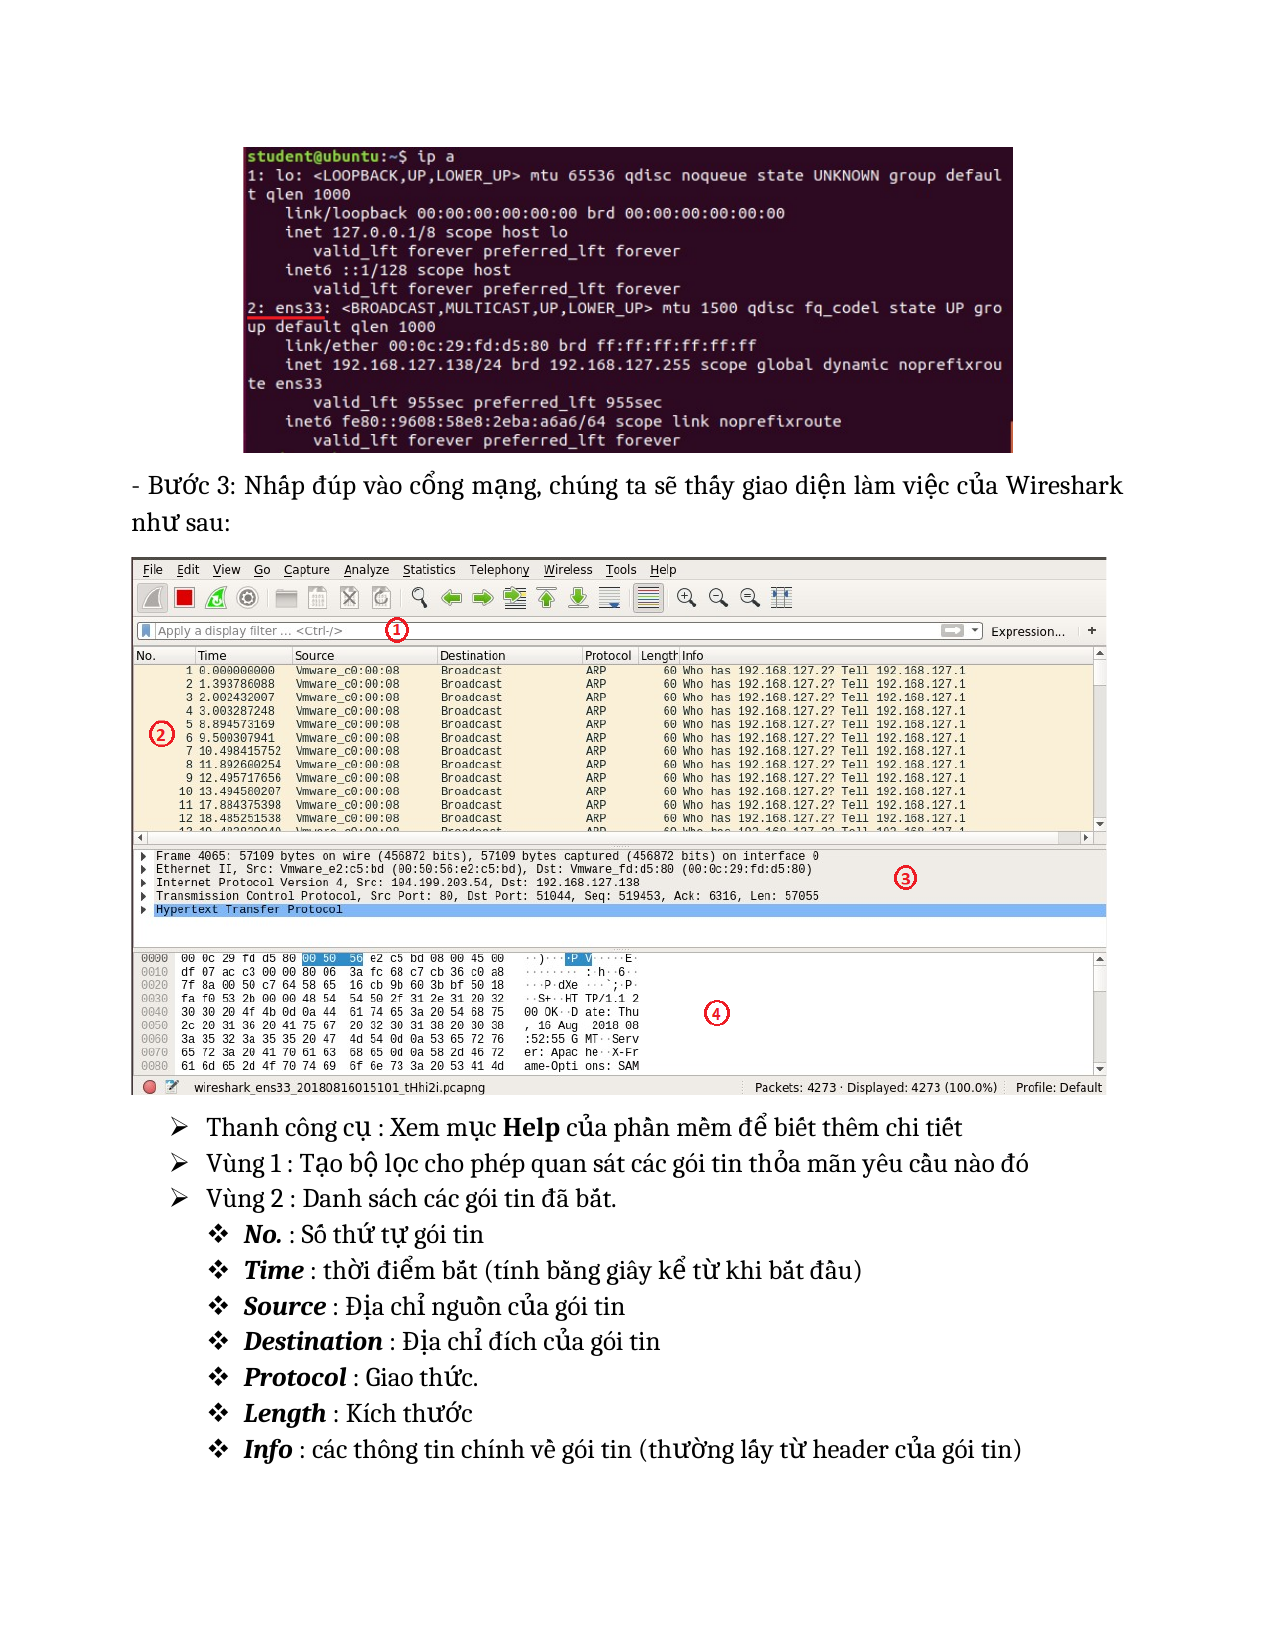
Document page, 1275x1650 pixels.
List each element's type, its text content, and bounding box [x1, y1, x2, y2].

list Vùng 2 : Danh sách các gói tin đã bắt. [169, 1183, 1125, 1215]
list Vùng 1 : Tạo bộ lọc cho phép quan sát các gói tin thỏa mãn yêu cầu nào đó [169, 1148, 1125, 1179]
text - Bước 3: Nhấp đúp vào cổng mạng, chúng ta sẽ thấy giao diện làm việc của Wireshark như sau: [131, 470, 1125, 539]
list Protocol : Giao thức. [206, 1362, 1125, 1393]
list No. : Số thứ tự gói tin [206, 1219, 1125, 1250]
picture [131, 557, 1107, 1095]
list Destination : Địa chỉ đích của gói tin [206, 1326, 1125, 1358]
picture [243, 147, 1013, 453]
list Length : Kích thước [206, 1398, 1125, 1429]
list Info : các thông tin chính về gói tin (thường lấy từ header của gói tin) [206, 1434, 1125, 1465]
list Time : thời điểm bắt (tính bằng giây kể từ khi bắt đầu) [206, 1255, 1125, 1286]
list Source : Địa chỉ nguồn của gói tin [206, 1291, 1125, 1322]
list Thanh công cụ : Xem mục Help của phần mềm để biết thêm chi tiết [169, 1112, 1125, 1143]
